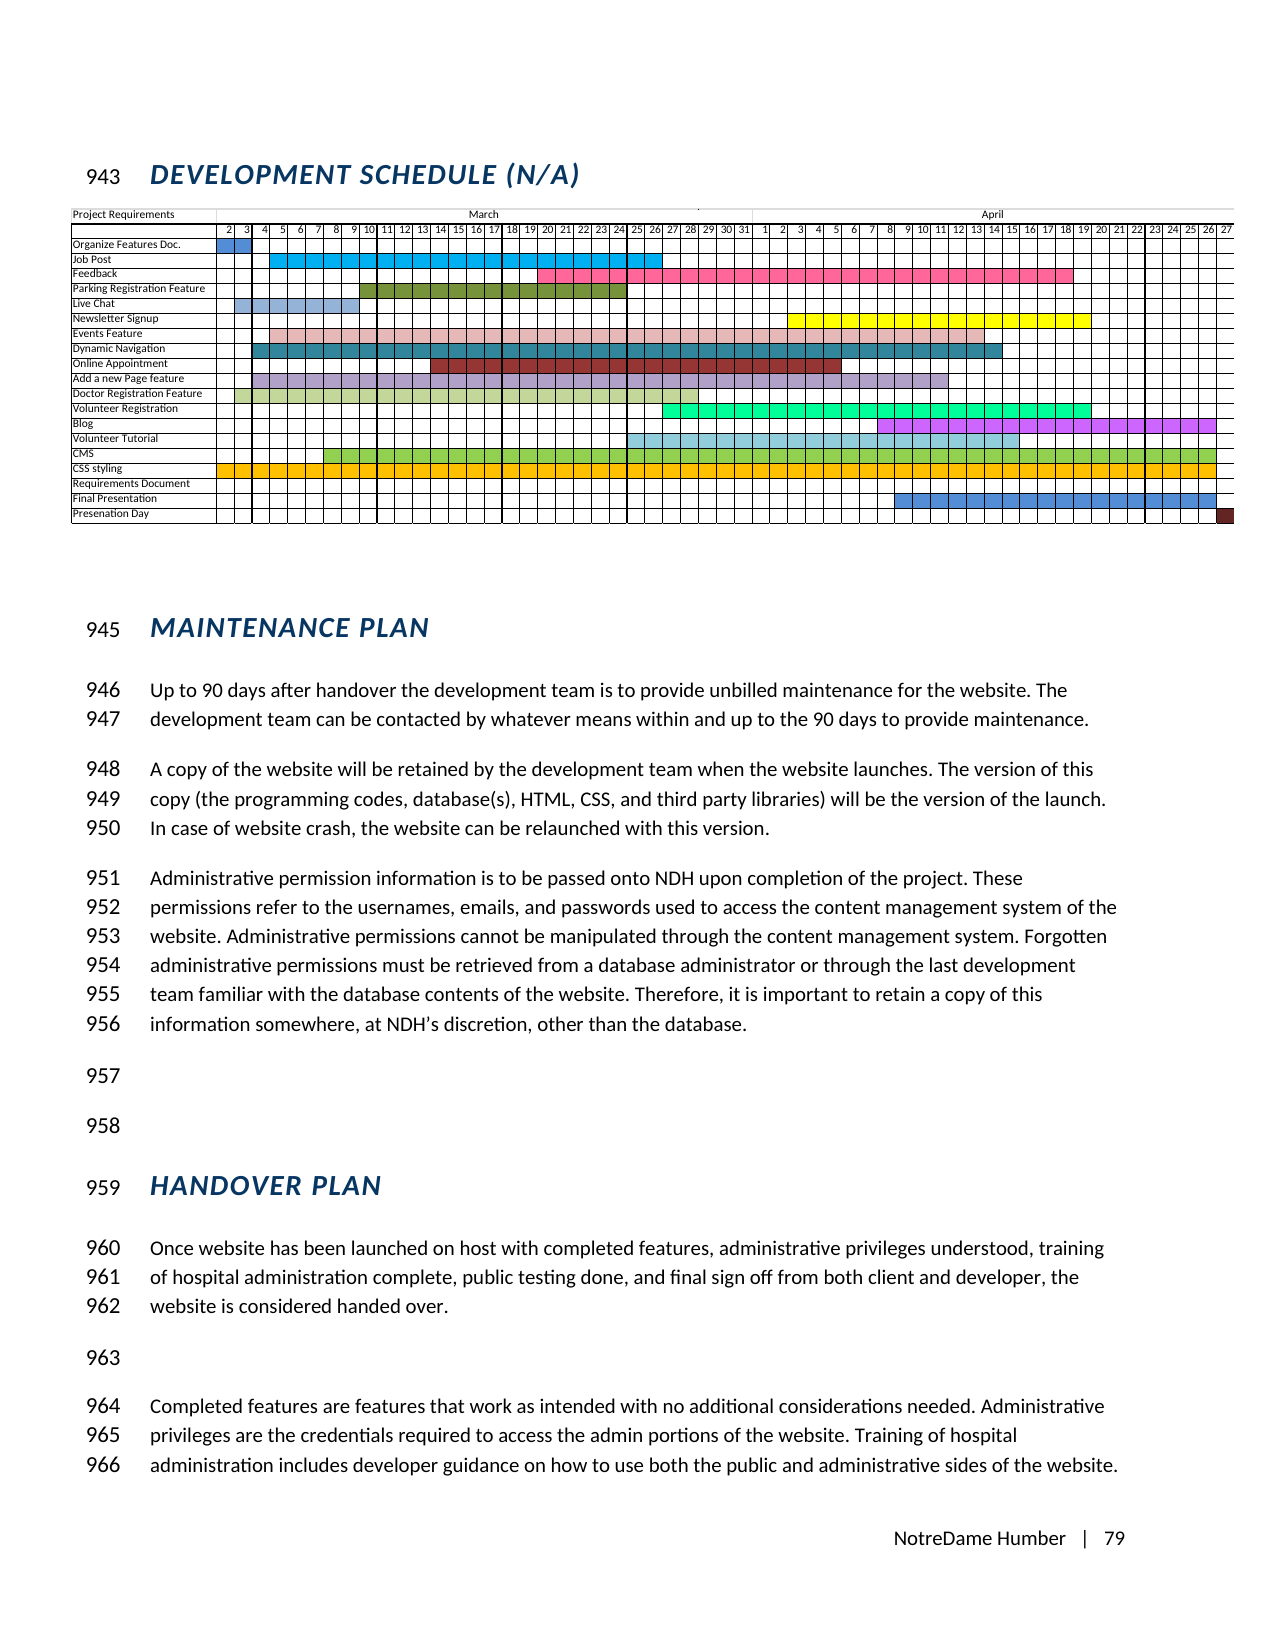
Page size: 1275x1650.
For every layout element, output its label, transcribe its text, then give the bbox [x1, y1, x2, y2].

subtitle Development schedule (n/a) [150, 156, 1125, 192]
text Up to 90 days after handover the development team is to provide unbilled maintenance for the website. The development team can be contacted by whatever means within and up to the 90 days to provide maintenance. [150, 677, 1125, 732]
subtitle Maintenance plan [150, 610, 1125, 645]
text Once website has been launched on host with completed features, administrative privileges understood, training of hospital administration complete, public testing done, and final sign off from both client and developer, the website is considered handed over. [150, 1235, 1125, 1319]
text Completed features are features that work as intended with no additional considerations needed. Administrative privileges are the credentials required to access the admin portions of the website. Training of hospital administration includes developer guidance on how to use both the public and administrative sides of the website. [150, 1393, 1125, 1477]
text Administrative permission information is to be passed onto NDH upon completion of the project. These permissions refer to the usernames, emails, and passwords used to access the content management system of the website. Administrative permissions cannot be manipulated through the content management system. Forgotten administrative permissions must be retrieved from a database administrator or through the last development team familiar with the database contents of the website. Therefore, it is important to retain a copy of this information somewhere, at NDH’s discretion, other than the database. [150, 865, 1125, 1036]
subtitle Handover plan [150, 1167, 1125, 1203]
text A copy of the website will be retained by the development team when the website launches. The version of this copy (the programming codes, database(s), HTML, CSS, and third party libraries) will be the version of the launch. In case of website crash, the website can be relaunched with this version. [150, 757, 1125, 840]
